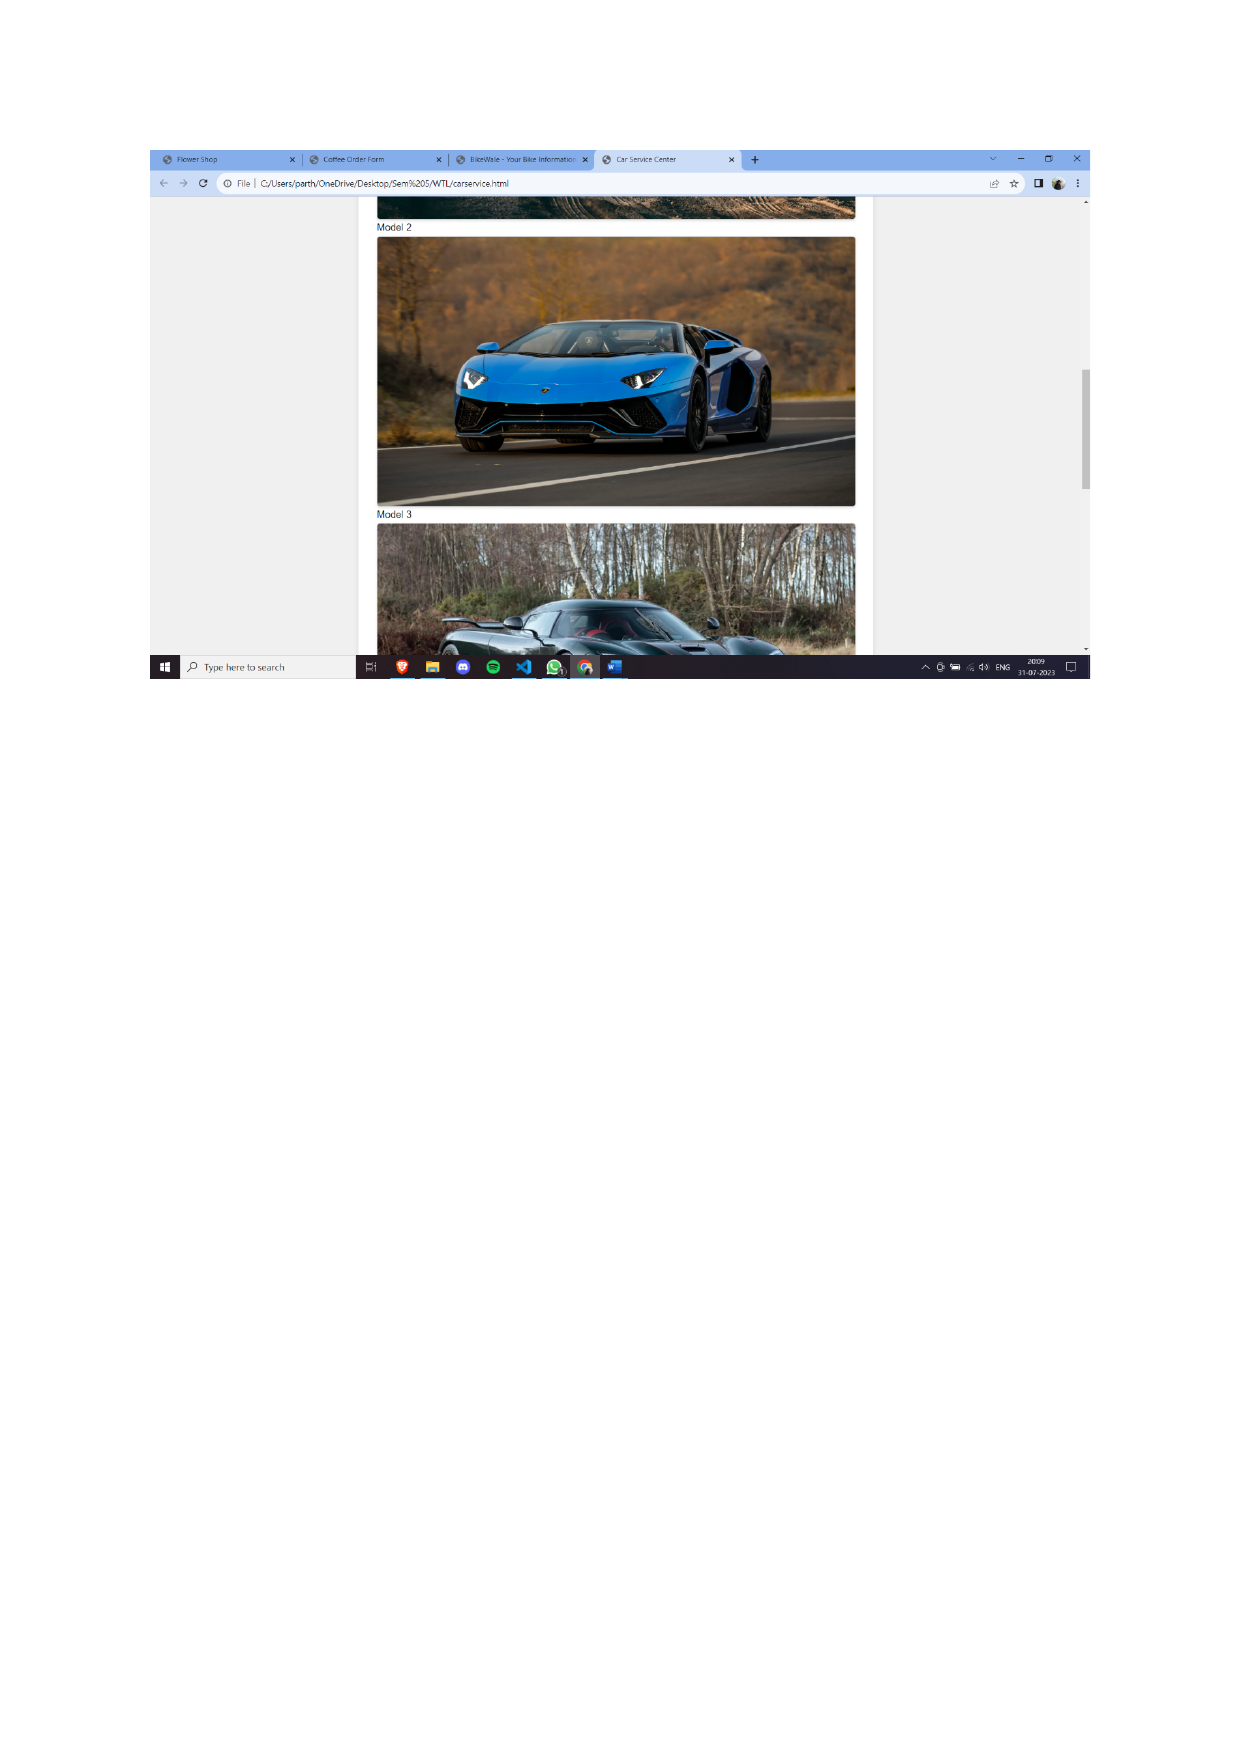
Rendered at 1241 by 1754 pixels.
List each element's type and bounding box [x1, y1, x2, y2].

picture [150, 150, 1091, 679]
